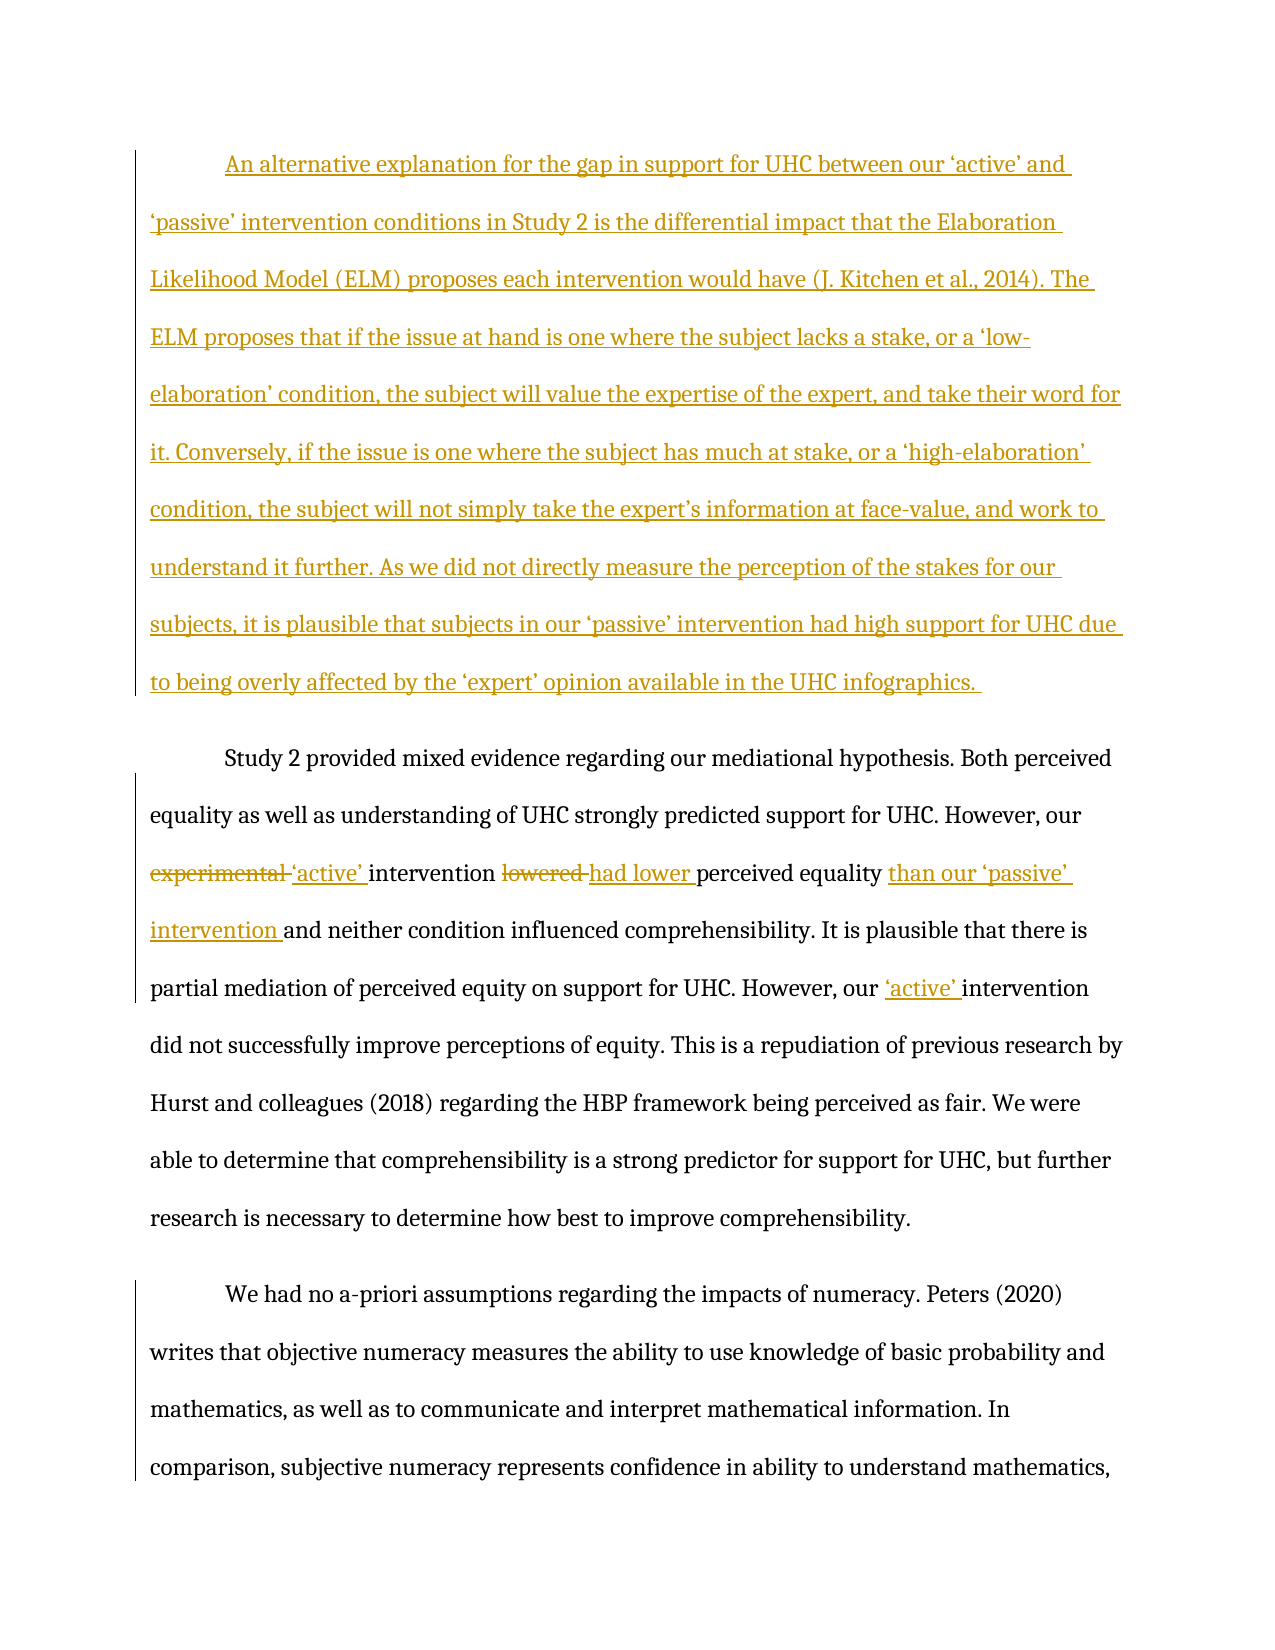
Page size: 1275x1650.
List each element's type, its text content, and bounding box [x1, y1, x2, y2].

text Study 2 provided mixed evidence regarding our mediational hypothesis. Both perceived equality as well as understanding of UHC strongly predicted support for UHC. However, our intervention perceived equality and neither condition influenced comprehensibility. It is plausible that there is partial mediation of perceived equity on support for UHC. However, our intervention did not successfully improve perceptions of equity. This is a repudiation of previous research by Hurst and colleagues (2018) regarding the HBP framework being perceived as fair. We were able to determine that comprehensibility is a strong predictor for support for UHC, but further research is necessary to determine how best to improve comprehensibility. [150, 744, 1125, 1232]
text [150, 1280, 1125, 1481]
